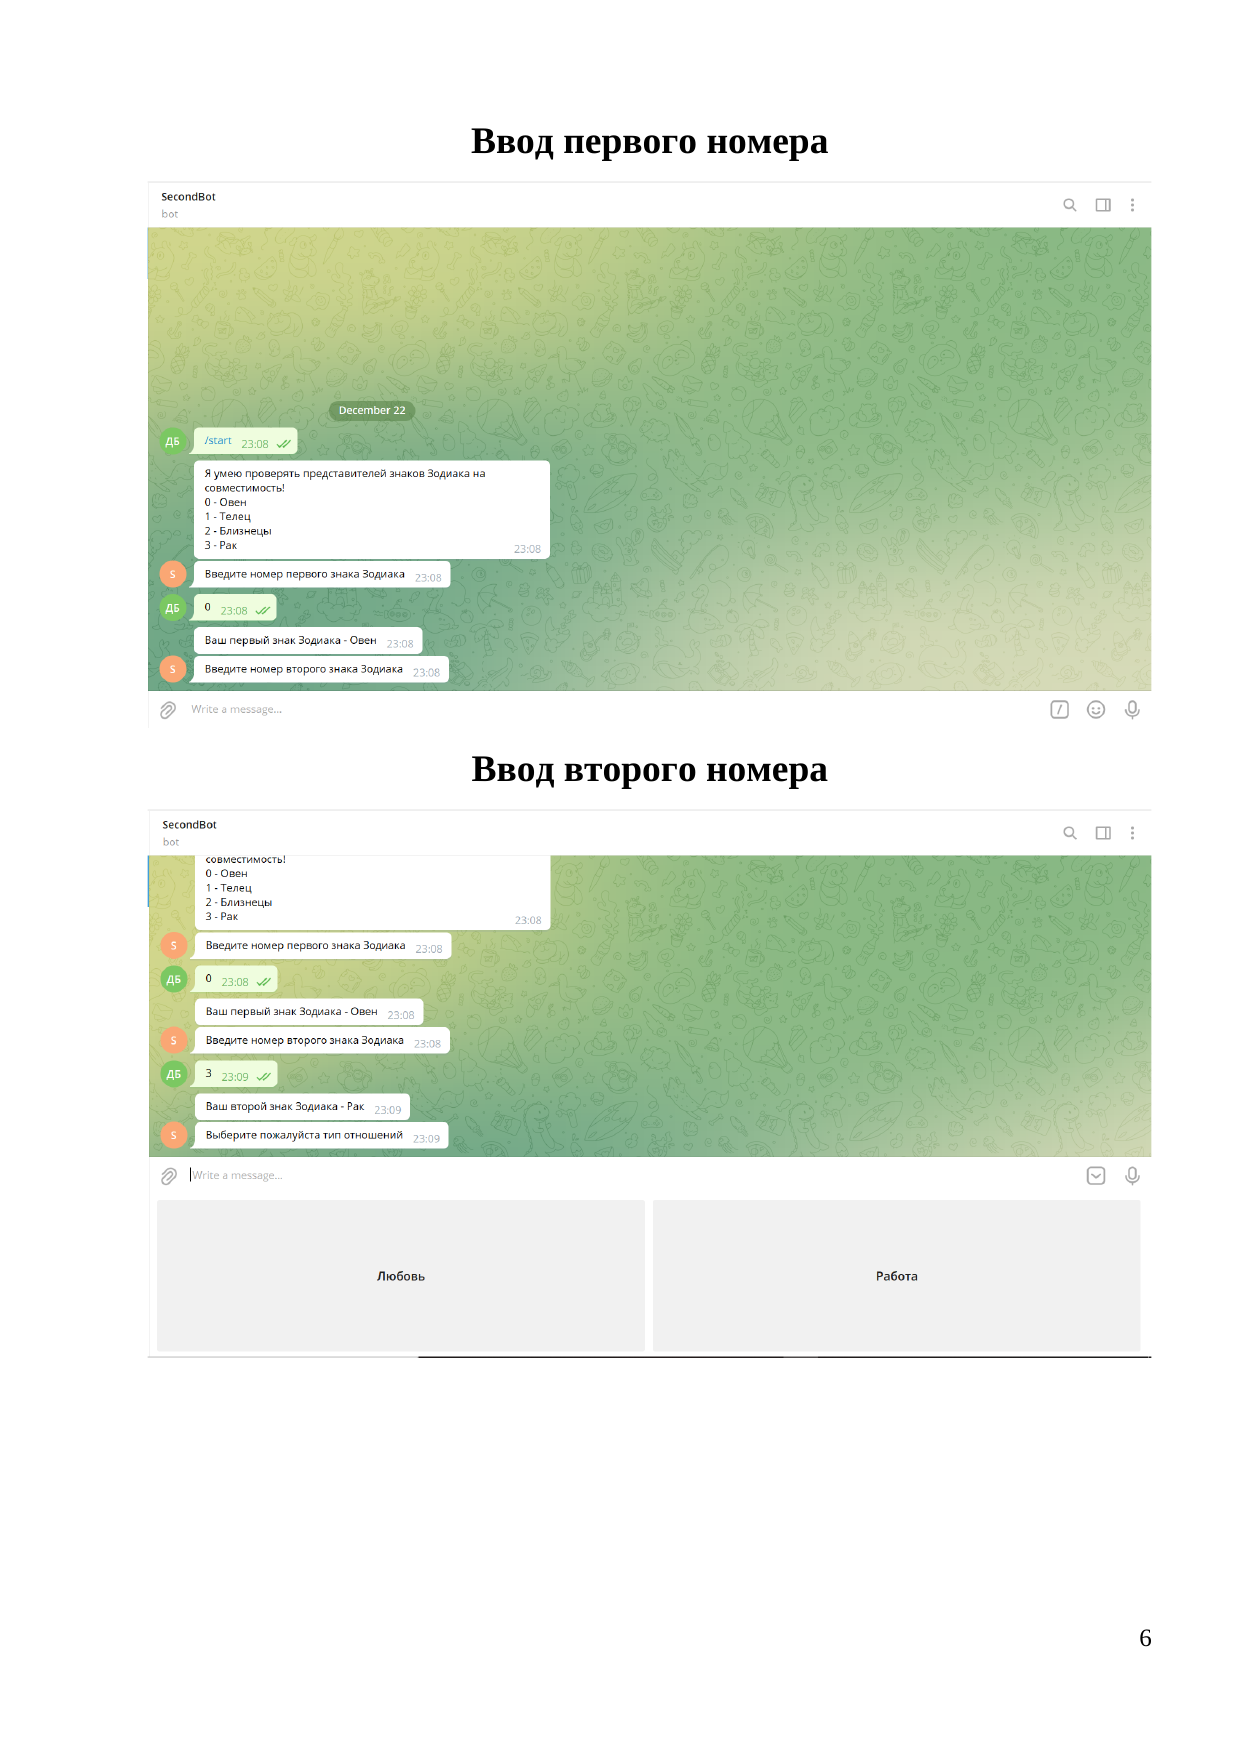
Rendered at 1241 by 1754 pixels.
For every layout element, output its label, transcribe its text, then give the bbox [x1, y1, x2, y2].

picture [147, 809, 1152, 1358]
picture [147, 181, 1152, 728]
text Ввод первого номера [148, 118, 1152, 161]
text Ввод второго номера [148, 746, 1152, 789]
